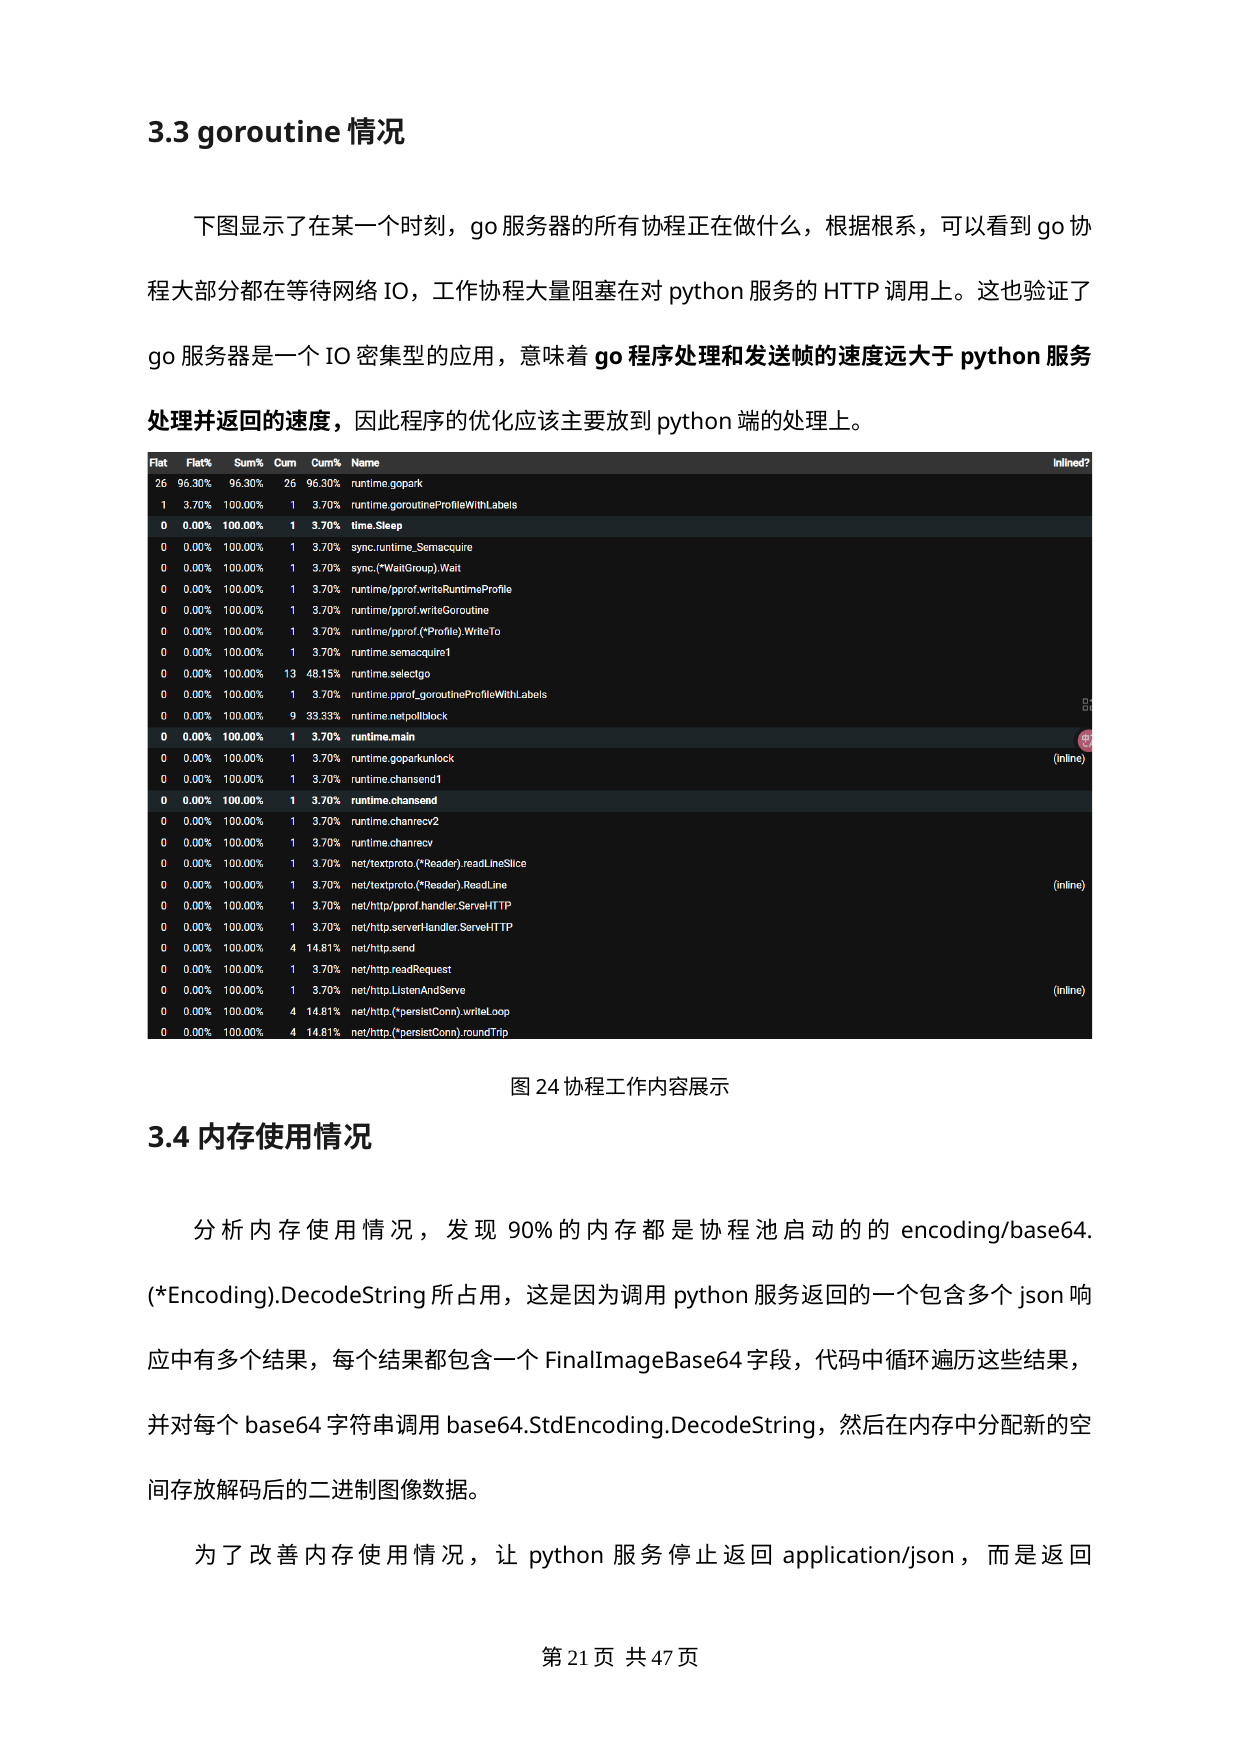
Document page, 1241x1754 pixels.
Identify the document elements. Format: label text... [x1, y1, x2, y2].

text 图 24 协程工作内容展示 [148, 1069, 1092, 1102]
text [148, 1522, 1092, 1587]
text 分析内存使用情况，发现90%的内存都是协程池启动的的encoding/base64.(*Encoding).DecodeString所占用，这是因为调用python服务返回的一个包含多个json响应中有多个结果，每个结果都包含一个FinalImageBase64字段，代码中循环遍历这些结果，并对每个base64字符串调用base64.StdEncoding.DecodeString，然后在内存中分配新的空间存放解码后的二进制图像数据。 [148, 1197, 1092, 1522]
subtitle 3.4 内存使用情况 [148, 1102, 1092, 1167]
picture [147, 452, 1093, 1039]
subtitle 3.3 goroutine情况 [148, 97, 1092, 162]
text 下图显示了在某一个时刻，go服务器的所有协程正在做什么，根据根系，可以看到go协程大部分都在等待网络IO，工作协程大量阻塞在对python服务的HTTP调用上。这也验证了go服务器是一个IO密集型的应用，意味着go程序处理和发送帧的速度远大于python服务处理并返回的速度，因此程序的优化应该主要放到python端的处理上。 [148, 192, 1092, 452]
